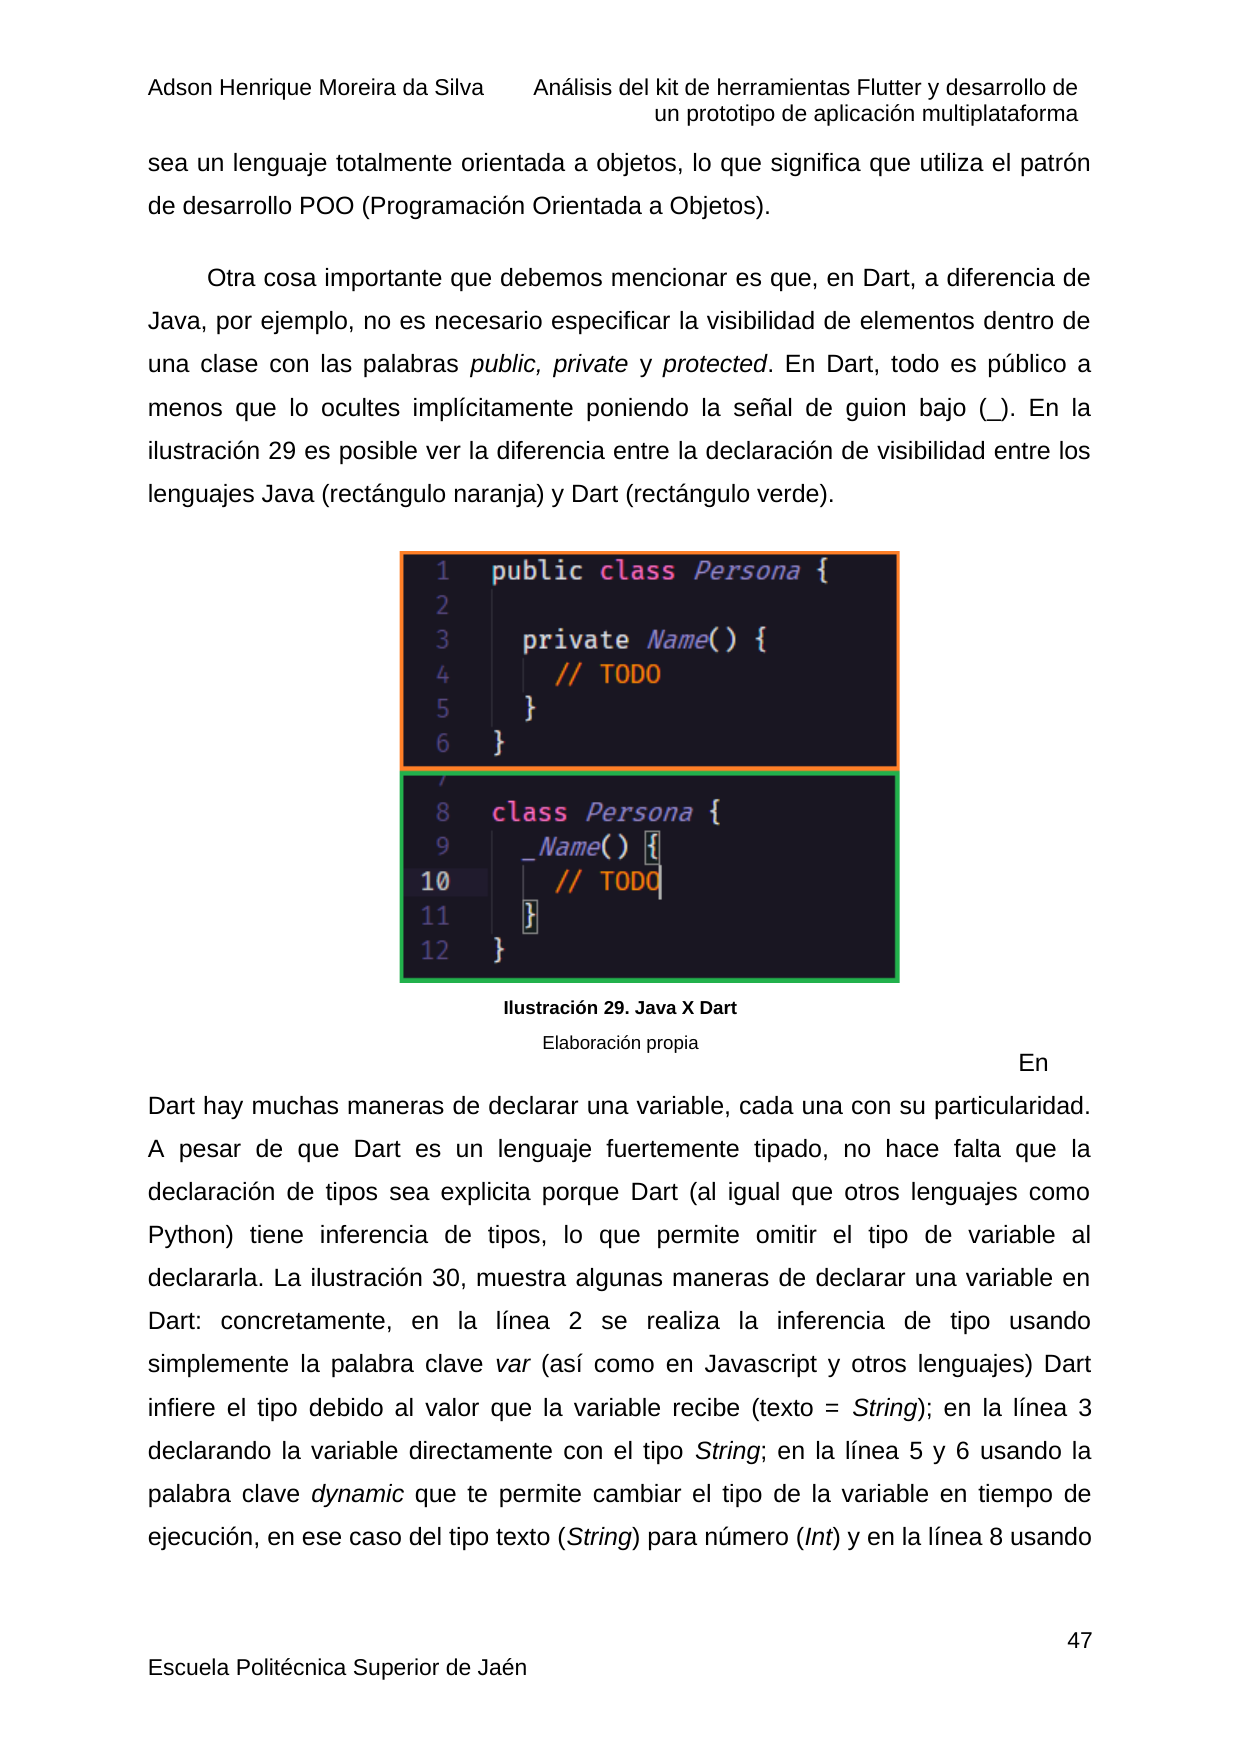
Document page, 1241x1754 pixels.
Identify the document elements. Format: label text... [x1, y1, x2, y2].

picture [399, 723, 900, 1155]
text Ilustración 29. Java X Dart [148, 1169, 1092, 1191]
text A diferencia de lenguajes comunes como Java, donde hay diferencia entre tipos de datos primitivos (números, texto) y los que no lo son, en Dart todo es tratado como un objeto; incluso los tipos primitivos como números, textos, funciones y hasta NULL son objetos. El hecho de que todo sea tratado como objeto en Dart, hace que sea un lenguaje totalmente orientada a objetos, lo que significa que utiliza el patrón de desarrollo POO (Programación Orientada a Objetos). [148, 148, 1092, 392]
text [148, 1220, 1092, 1594]
text Otra cosa importante que debemos mencionar es que, en Dart, a diferencia de Java, por ejemplo, no es necesario especificar la visibilidad de elementos dentro de una clase con las palabras public, private y protected. En Dart, todo es público a menos que lo ocultes implícitamente poniendo la señal de guion bajo (_). En la ilustración 29 es posible ver la diferencia entre la declaración de visibilidad entre los lenguajes Java (rectángulo naranja) y Dart (rectángulo verde). [148, 436, 1092, 680]
